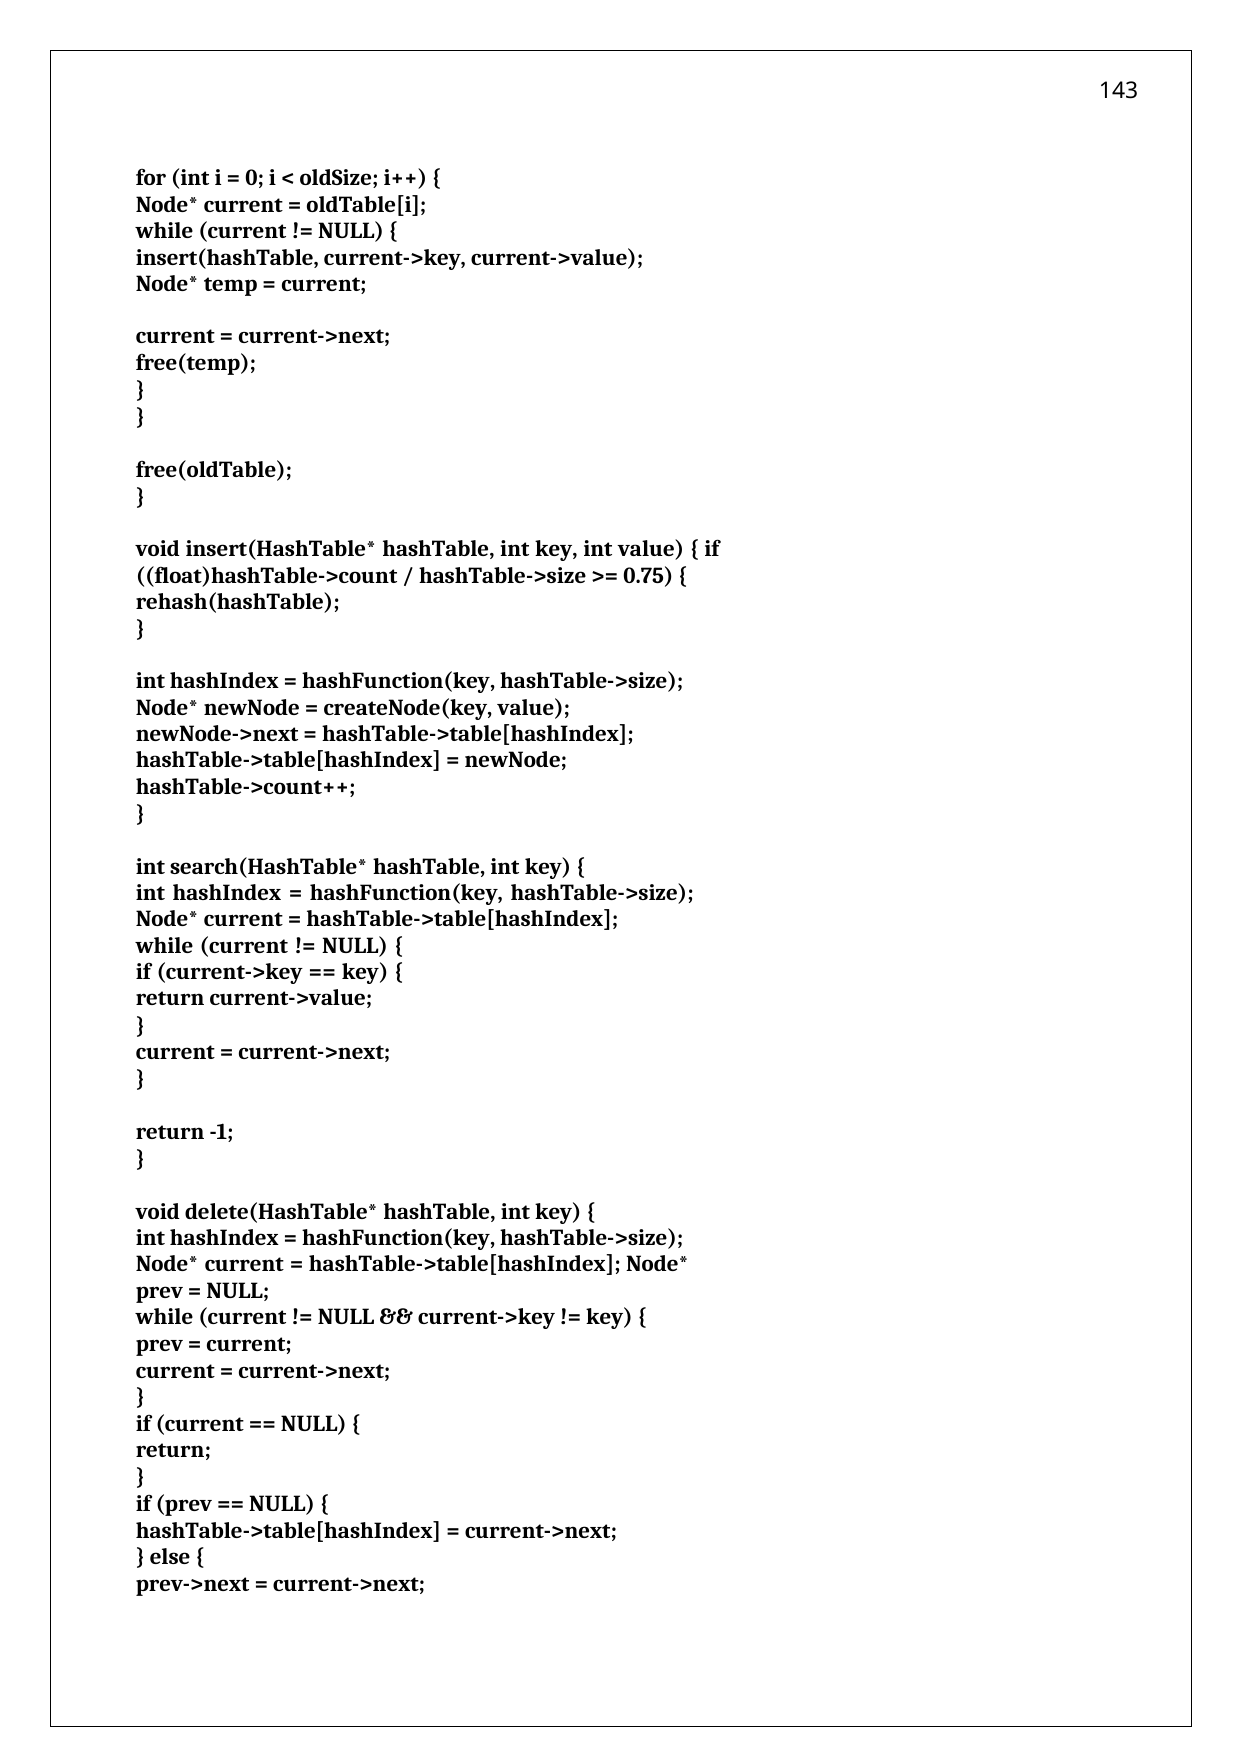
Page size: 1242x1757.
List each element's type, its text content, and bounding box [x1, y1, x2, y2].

text int hashIndex = hashFunction(key, hashTable->size); Node* current = hashTable->table[hashIndex]; Node* prev = NULL; [136, 1225, 694, 1304]
text } [136, 403, 1162, 430]
text current = current->next; free(temp); [136, 323, 395, 376]
text if (current == NULL) { return; [136, 1410, 364, 1463]
text int search(HashTable* hashTable, int key) { [136, 853, 1162, 880]
text while (current != NULL) { if (current->key == key) { return current->value; [136, 932, 403, 1011]
text } [136, 1012, 1162, 1038]
text free(oldTable); [136, 456, 1162, 483]
text insert(hashTable, current->key, current->value); Node* temp = current; [136, 244, 654, 297]
text prev->next = current->next; [136, 1570, 1162, 1597]
text newNode->next = hashTable->table[hashIndex]; hashTable->table[hashIndex] = newNode; hashTable->count++; [136, 721, 645, 800]
text return -1; [136, 1118, 1162, 1145]
text current = current->next; [136, 1038, 1162, 1065]
text hashTable->table[hashIndex] = current->next; [136, 1517, 1162, 1543]
text } else { [136, 1543, 1162, 1570]
text } [136, 1463, 1162, 1490]
text } [136, 483, 1162, 509]
text } [136, 1065, 1162, 1092]
text } [136, 800, 1162, 827]
text } [136, 1383, 1162, 1410]
text } [136, 615, 1162, 642]
text void insert(HashTable* hashTable, int key, int value) { if ((float)hashTable->count / hashTable->size >= 0.75) { rehash(hashTable); [136, 536, 724, 615]
text while (current != NULL && current->key != key) { prev = current; [136, 1304, 654, 1357]
text if (prev == NULL) { [136, 1490, 1162, 1517]
text for (int i = 0; i < oldSize; i++) { Node* current = oldTable[i]; while (current != NULL) { [136, 165, 449, 244]
text void delete(HashTable* hashTable, int key) { [136, 1198, 1162, 1225]
text int hashIndex = hashFunction(key, hashTable->size); Node* current = hashTable->table[hashIndex]; [136, 880, 694, 932]
text int hashIndex = hashFunction(key, hashTable->size); Node* newNode = createNode(key, value); [136, 668, 694, 721]
text current = current->next; [136, 1357, 1162, 1383]
text } [136, 376, 1162, 403]
text } [136, 1145, 1162, 1172]
